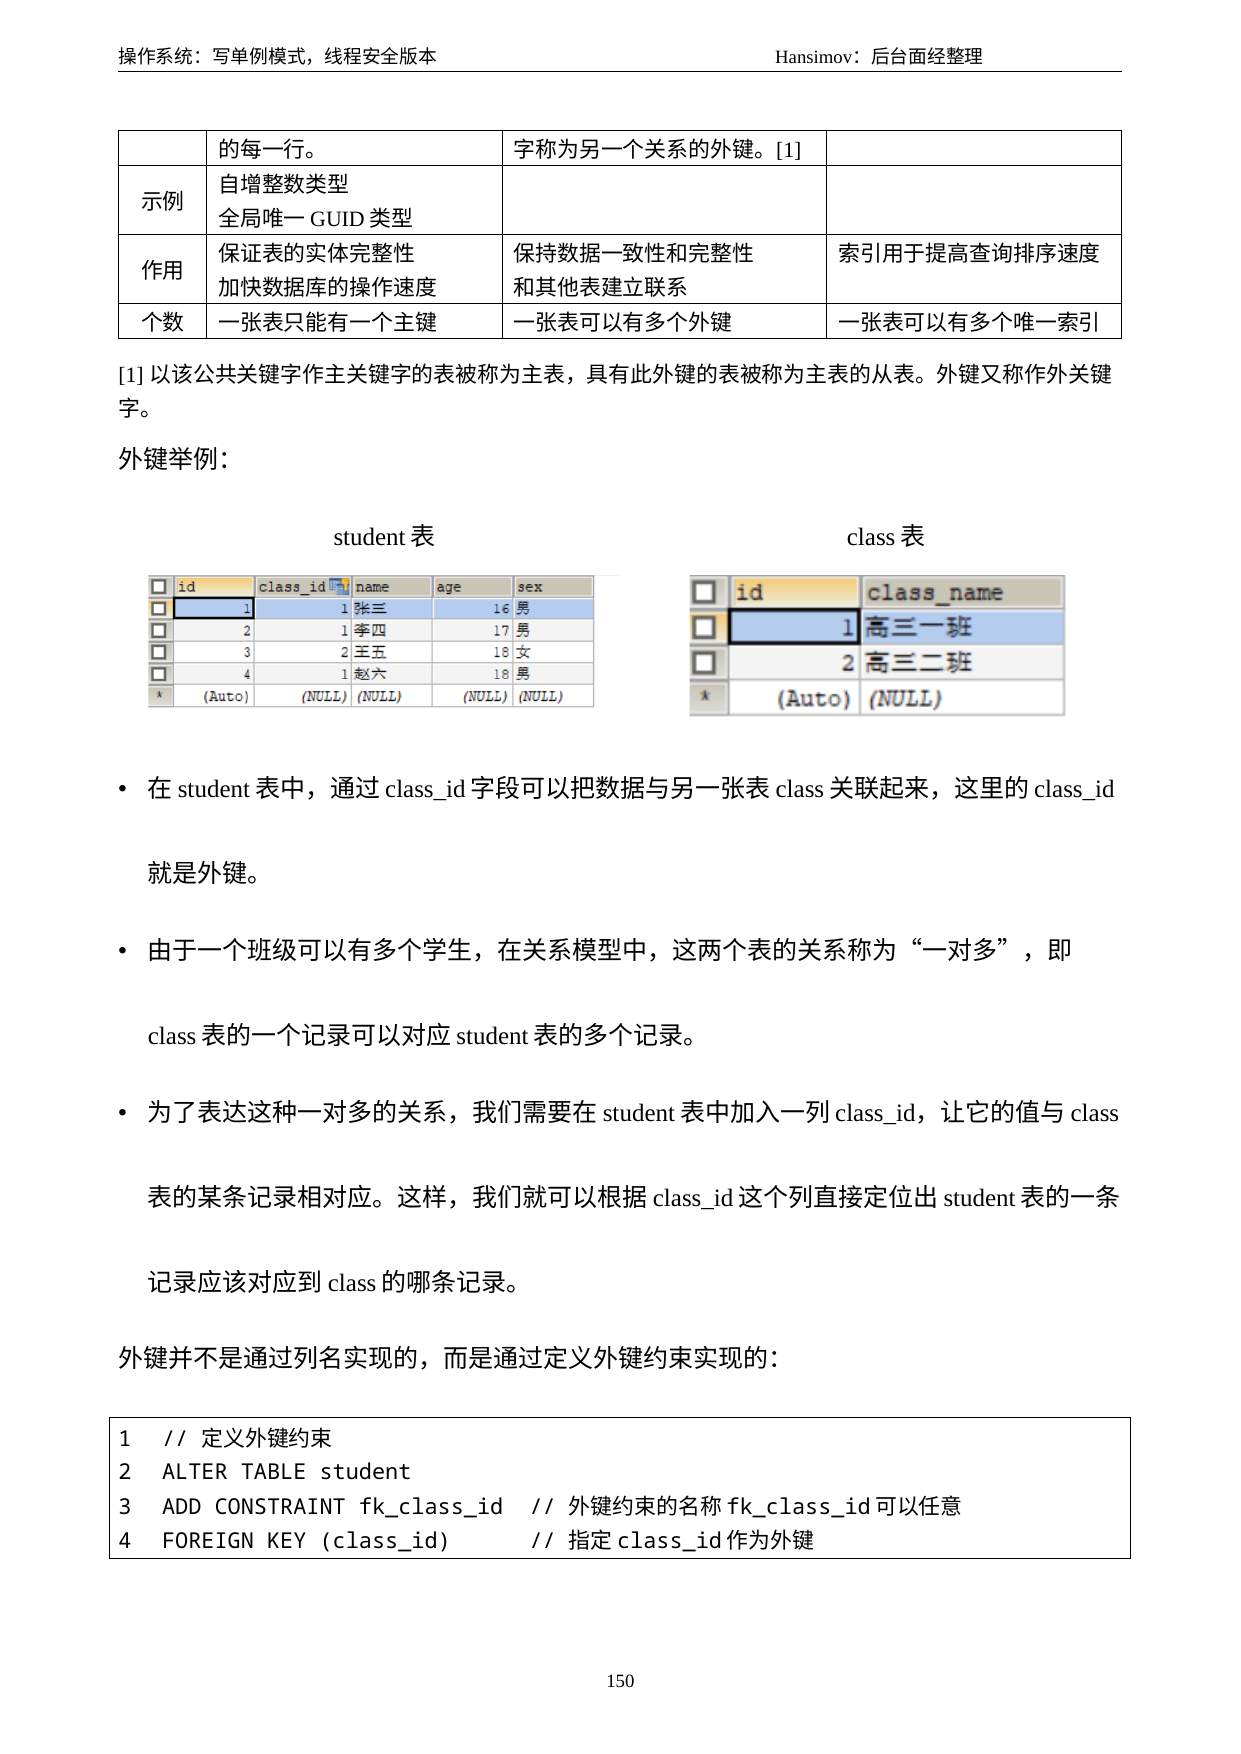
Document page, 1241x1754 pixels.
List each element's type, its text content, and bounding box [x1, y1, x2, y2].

text ADD CONSTRAINT fk_class_id // 外键约束的名称fk_class_id可以任意 [118, 1488, 1122, 1519]
picture [148, 575, 621, 713]
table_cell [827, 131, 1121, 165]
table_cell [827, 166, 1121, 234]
text FOREIGN KEY (class_id) // 指定class_id作为外键 [110, 1519, 1130, 1558]
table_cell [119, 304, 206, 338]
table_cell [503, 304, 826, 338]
text ALTER TABLE student [118, 1454, 1122, 1488]
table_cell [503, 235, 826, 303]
text 外键并不是通过列名实现的，而是通过定义外键约束实现的： [118, 1323, 1122, 1391]
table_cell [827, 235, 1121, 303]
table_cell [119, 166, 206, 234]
picture [689, 575, 1083, 740]
list // 定义外键约束 [110, 1418, 1130, 1454]
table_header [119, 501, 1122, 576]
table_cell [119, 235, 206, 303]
text [1] 以该公共关键字作主关键字的表被称为主表，具有此外键的表被称为主表的从表。外键又称作外关键字。 [118, 356, 1122, 424]
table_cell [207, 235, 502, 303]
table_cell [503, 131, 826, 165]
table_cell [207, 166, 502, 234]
text 外键举例： [118, 424, 1122, 492]
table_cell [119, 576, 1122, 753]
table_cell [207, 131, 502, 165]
text 为了表达这种一对多的关系，我们需要在student表中加入一列class_id，让它的值与class表的某条记录相对应。这样，我们就可以根据class_id这个列直接定位出student表的一条记录应该对应到class的哪条记录。 [118, 1076, 1122, 1314]
text 由于一个班级可以有多个学生，在关系模型中，这两个表的关系称为“一对多”，即class表的一个记录可以对应student表的多个记录。 [118, 914, 1122, 1067]
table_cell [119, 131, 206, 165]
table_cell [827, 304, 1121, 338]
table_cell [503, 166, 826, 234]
text 在student表中，通过class_id字段可以把数据与另一张表class关联起来，这里的class_id就是外键。 [118, 753, 1122, 905]
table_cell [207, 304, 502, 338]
